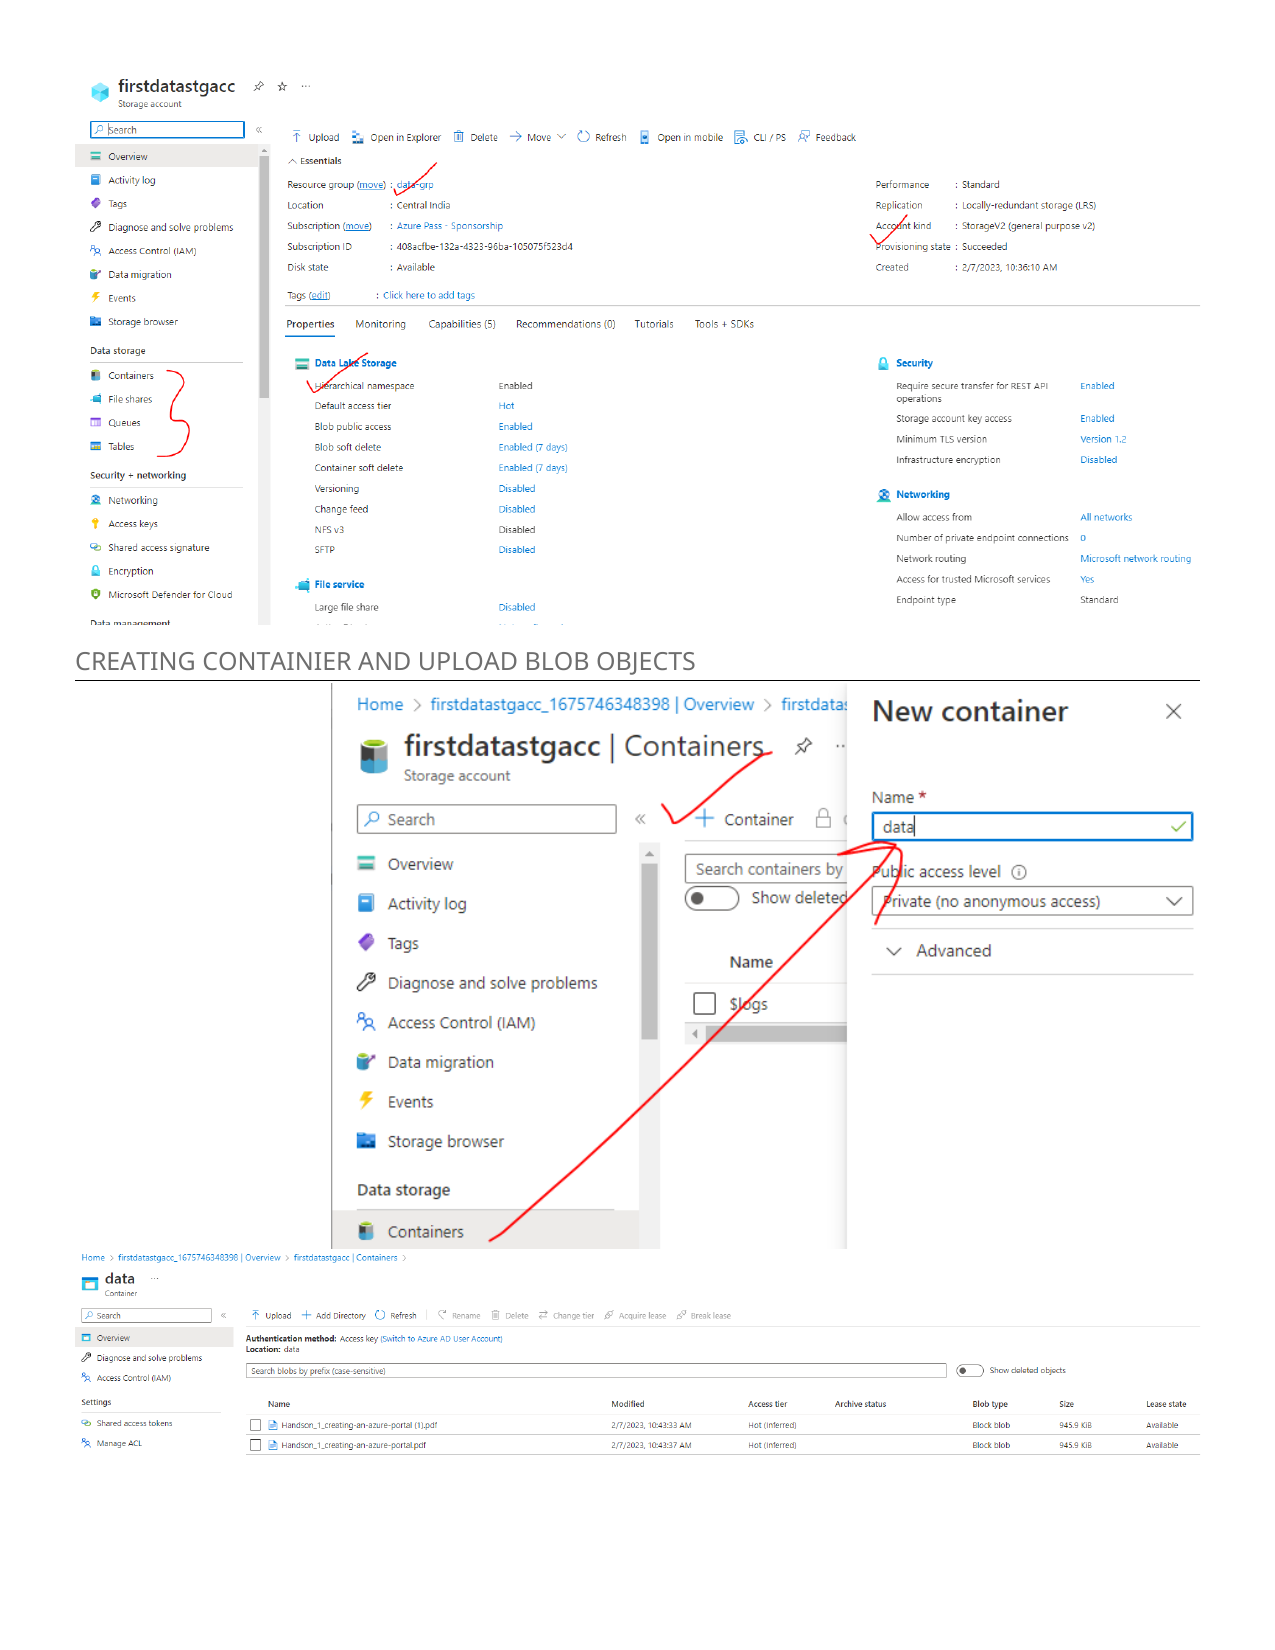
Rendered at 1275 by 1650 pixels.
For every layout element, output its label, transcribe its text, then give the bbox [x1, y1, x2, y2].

picture [75, 75, 1200, 625]
picture [75, 683, 1200, 1457]
subtitle CREATING CONTAINIER AND UPLOAD BLOB OBJECTS [75, 643, 1200, 680]
